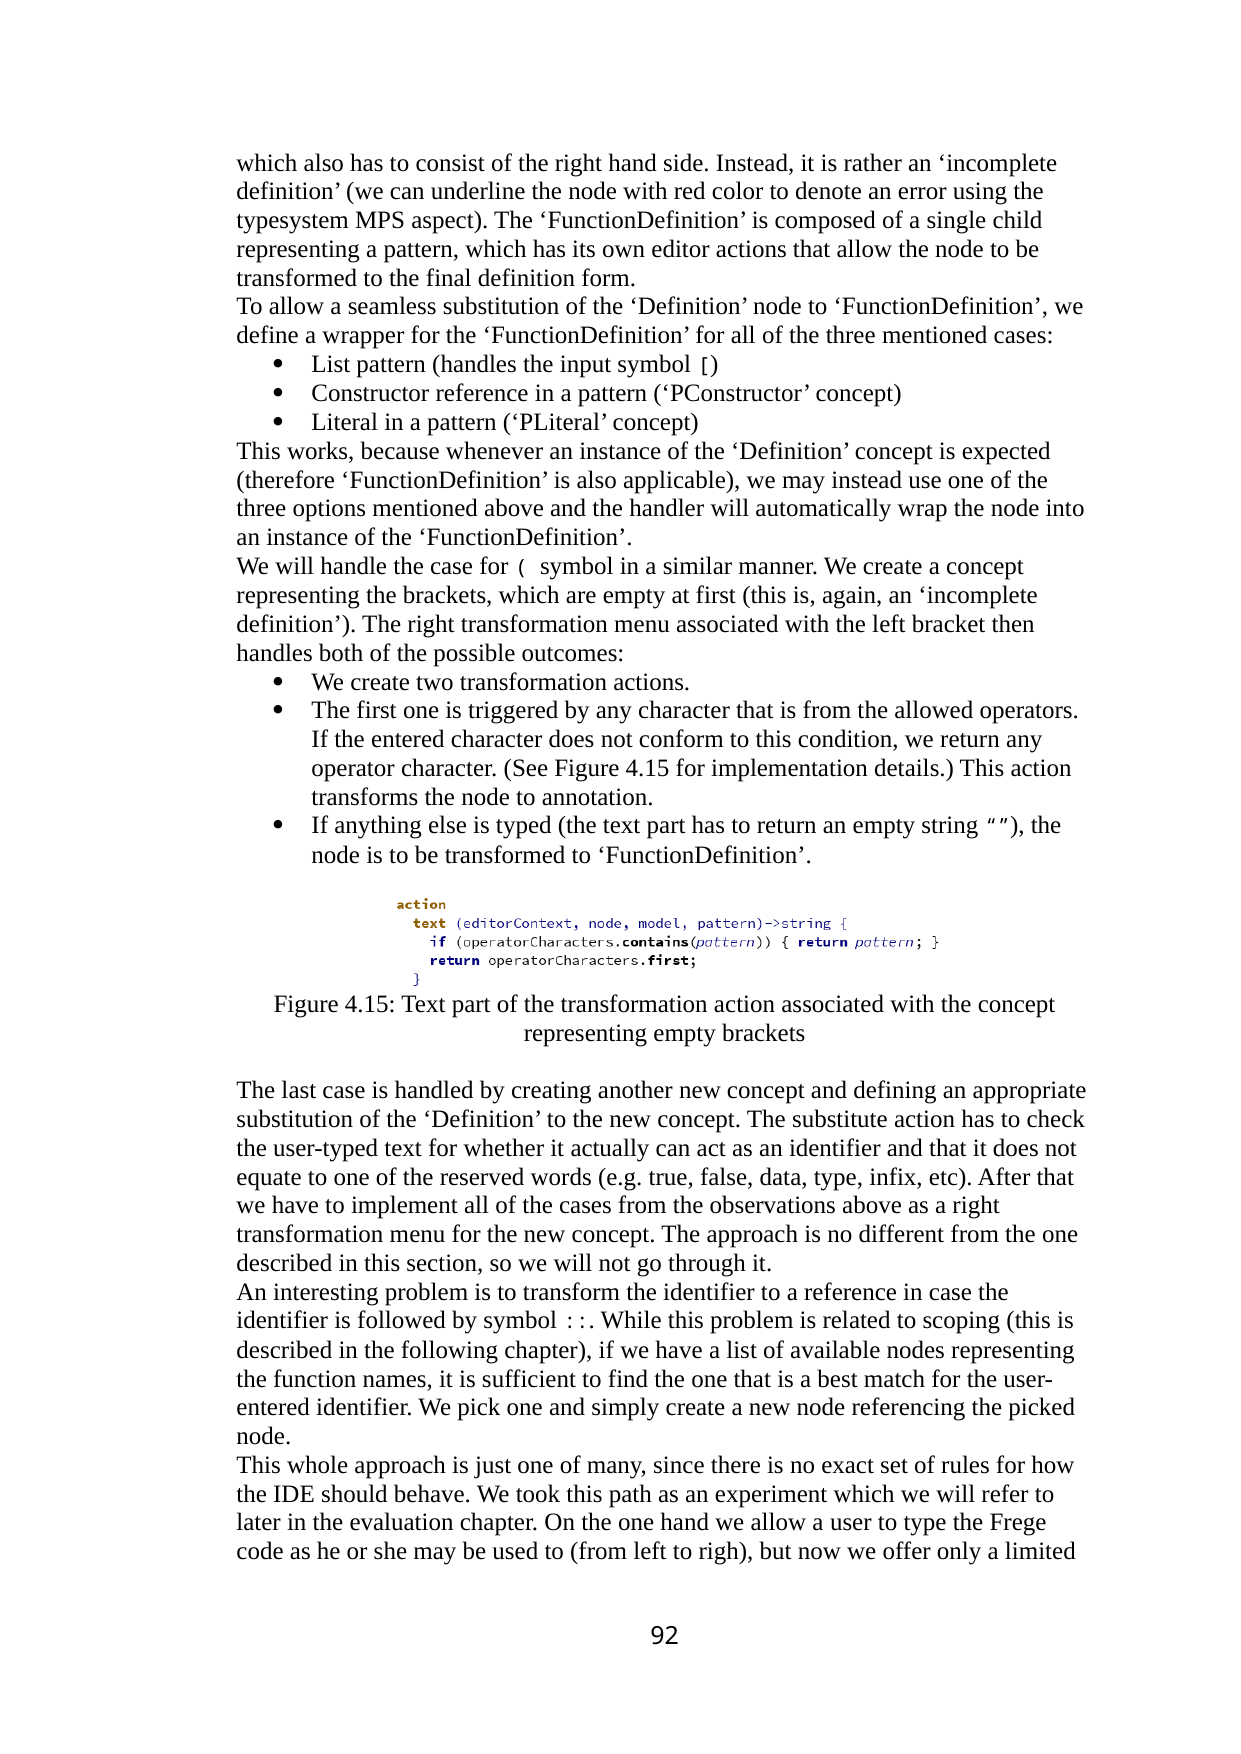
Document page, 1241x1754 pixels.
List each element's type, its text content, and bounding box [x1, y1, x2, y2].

list Constructor reference in a pattern (‘PConstructor’ concept) [274, 378, 1092, 407]
list The first one is triggered by any character that is from the allowed operators. If the entered character does not conform to this condition, we return any operator character. (See Figure 4.15 for implementation details.) This action transforms the node to annotation. [274, 695, 1092, 810]
list Literal in a pattern (‘PLiteral’ concept) [274, 407, 1092, 436]
list List pattern (handles the input symbol [) [274, 349, 1092, 378]
text This works, because whenever an instance of the ‘Definition’ concept is expected (therefore ‘FunctionDefinition’ is also applicable), we may instead use one of the three options mentioned above and the handler will automatically wrap the node into an instance of the ‘FunctionDefinition’. [236, 436, 1092, 551]
text The last case is handled by creating another new concept and defining an appropriate substitution of the ‘Definition’ to the new concept. The substitute action has to check the user-typed text for whether it actually can act as an identifier and that it does not equate to one of the reserved words (e.g. true, false, data, type, infix, etc). After that we have to implement all of the cases from the observations above as a right transformation menu for the new concept. The approach is no different from the one described in this section, so we will not go through it. [236, 1075, 1092, 1277]
list If anything else is typed (the text part has to return an empty string “”), the node is to be transformed to ‘FunctionDefinition’. [274, 810, 1092, 869]
list We create two transformation actions. [274, 667, 1092, 695]
text To allow a seamless substitution of the ‘Definition’ node to ‘FunctionDefinition’, we define a wrapper for the ‘FunctionDefinition’ for all of the three mentioned cases: [236, 291, 1092, 349]
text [236, 148, 1092, 291]
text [236, 1450, 1092, 1565]
text We will handle the case for ( symbol in a similar manner. We create a concept representing the brackets, which are empty at first (this is, again, an ‘incomplete definition’). The right transformation menu associated with the left bracket then handles both of the possible outcomes: [236, 551, 1092, 667]
text An interesting problem is to transform the identifier to a reference in case the identifier is followed by symbol ::. While this problem is related to scoping (this is described in the following chapter), if we have a list of available nodes representing the function names, it is sufficient to find the one that is a best match for the user-entered identifier. We pick one and simply create a new node referencing the picked node. [236, 1277, 1092, 1450]
picture [388, 897, 941, 990]
text Figure 4.15: Text part of the transformation action associated with the concept representing empty brackets [236, 989, 1092, 1047]
